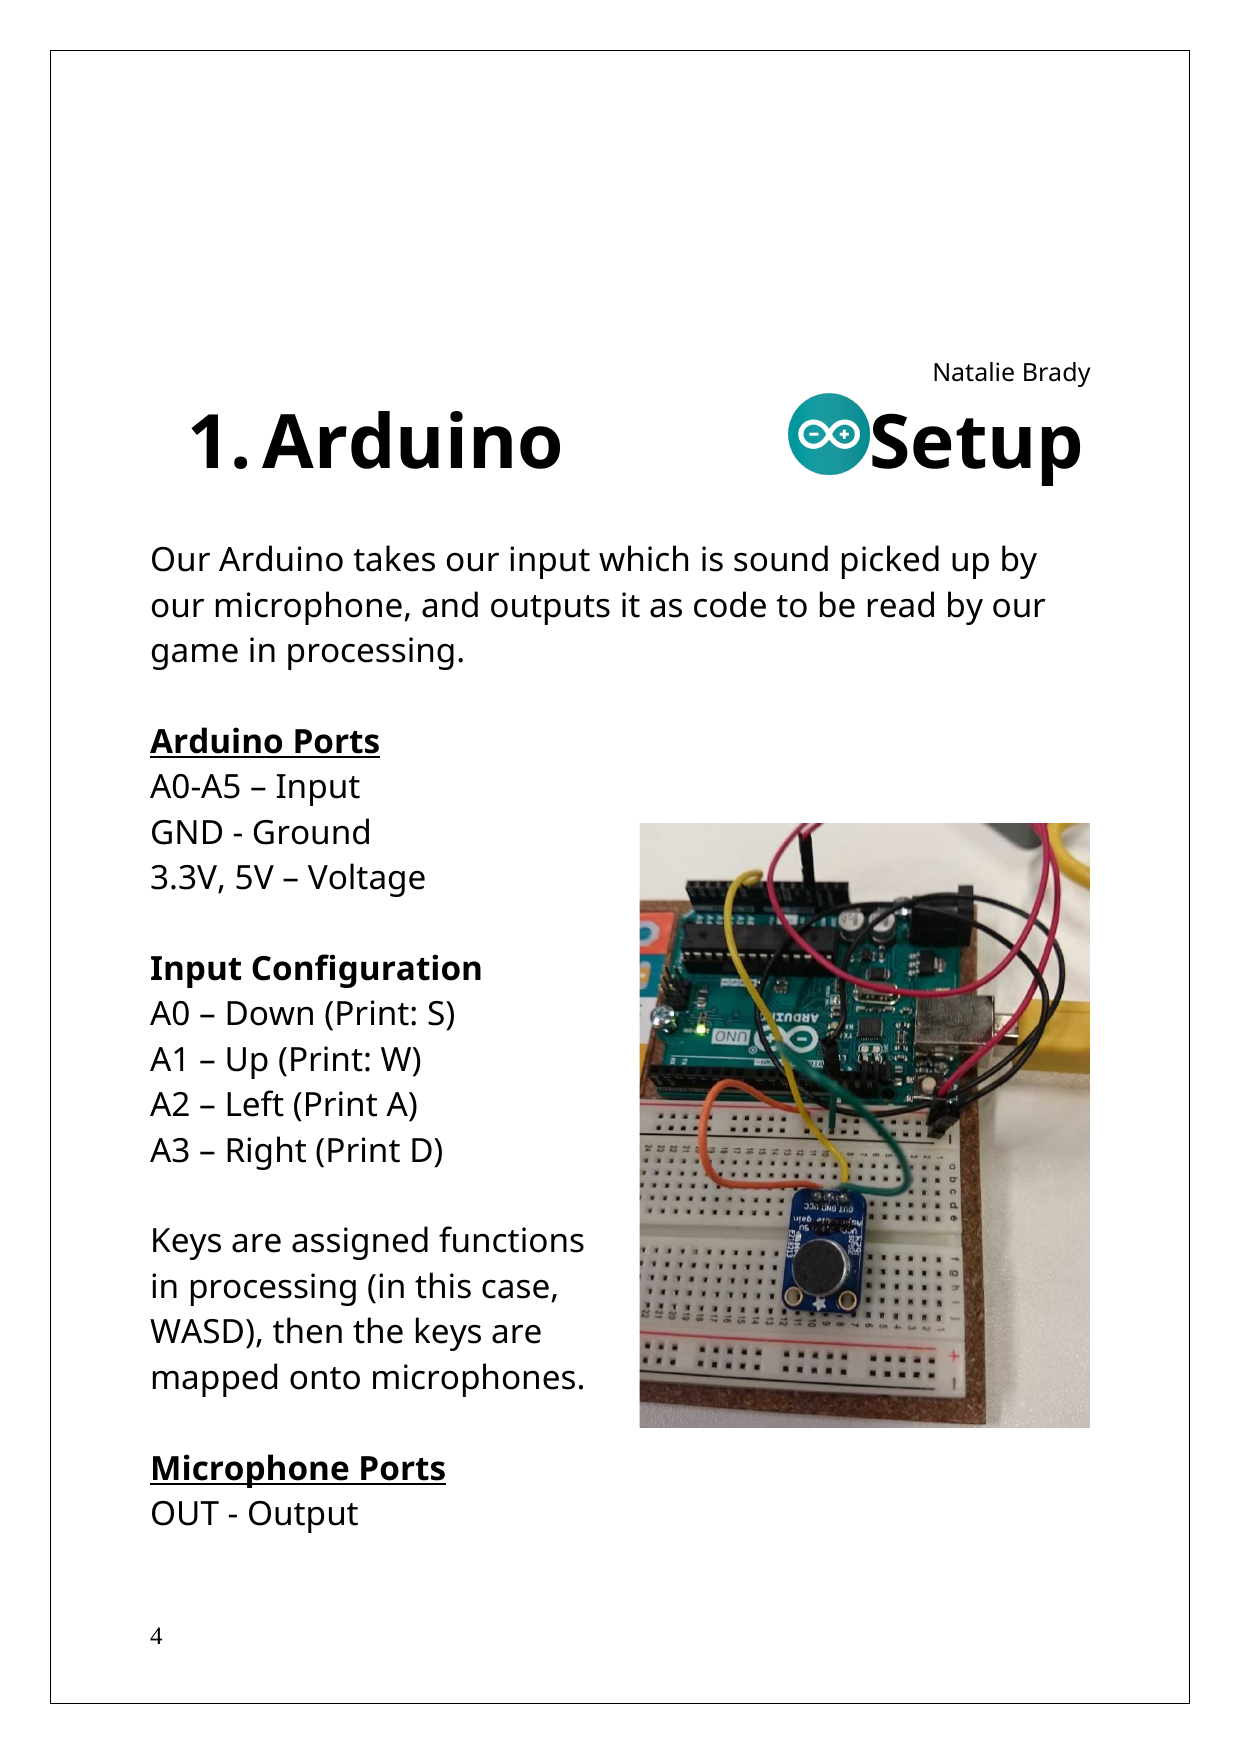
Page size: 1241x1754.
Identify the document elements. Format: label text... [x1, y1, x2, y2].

text A0 – Down (Print: S) A1 – Up (Print: W) [150, 990, 639, 1081]
text OUT - Output [150, 1490, 1090, 1535]
text A2 – Left (Print A) [150, 1081, 639, 1126]
picture [639, 823, 1090, 1428]
text A3 – Right (Print D) [150, 1126, 639, 1172]
text Microphone Ports [150, 1444, 1090, 1490]
text Arduino Ports [150, 718, 1090, 763]
list Arduino Setup [187, 388, 1090, 491]
text A0-A5 – Input [150, 763, 1090, 808]
text Keys are assigned functions in processing (in this case, WASD), then the keys are mapped onto microphones. [150, 1217, 639, 1399]
text Our Arduino takes our input which is sound picked up by our microphone, and outputs it as code to be read by our game in processing. [150, 536, 1090, 672]
text Input Configuration [150, 945, 639, 990]
text Natalie Brady [150, 354, 1090, 388]
text 3.3V, 5V – Voltage [150, 854, 639, 899]
text GND - Ground [150, 808, 1090, 854]
